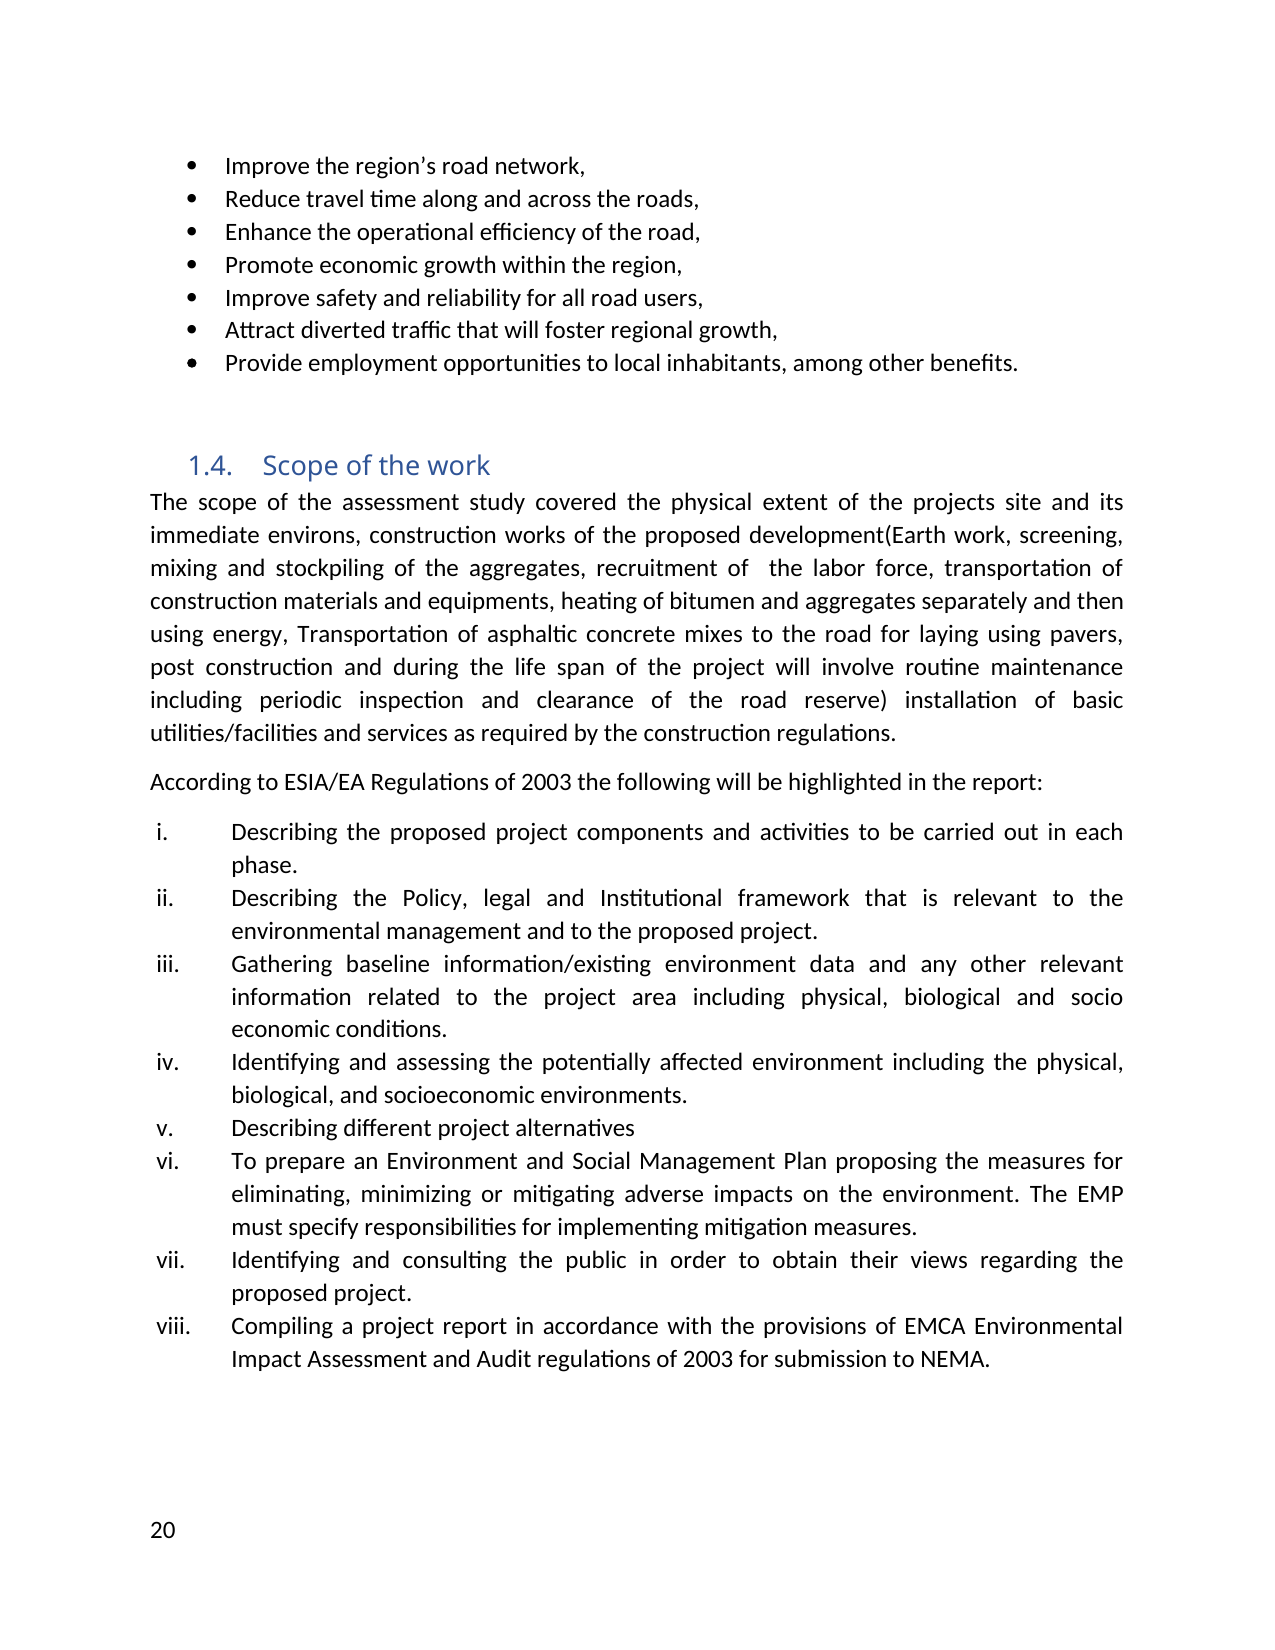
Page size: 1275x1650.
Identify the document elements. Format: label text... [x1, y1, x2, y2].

list Gathering baseline information/existing environment data and any other relevant information related to the project area including physical, biological and socio economic conditions. [156, 948, 1125, 1044]
list Describing the proposed project components and activities to be carried out in each phase. [156, 816, 1125, 879]
list Compiling a project report in accordance with the provisions of EMCA Environmental Impact Assessment and Audit regulations of 2003 for submission to NEMA. [156, 1310, 1125, 1373]
text According to ESIA/EA Regulations of 2003 the following will be highlighted in the report: [150, 766, 1125, 797]
subtitle Scope of the work [187, 447, 1125, 483]
list Reduce travel time along and across the roads, [187, 183, 1125, 213]
list Describing the Policy, legal and Institutional framework that is relevant to the environmental management and to the proposed project. [156, 882, 1125, 945]
list Improve the region’s road network, [187, 150, 1125, 181]
list Provide employment opportunities to local inhabitants, among other benefits. [187, 347, 1125, 378]
text The scope of the assessment study covered the physical extent of the projects site and its immediate environs, construction works of the proposed development(Earth work, screening, mixing and stockpiling of the aggregates, recruitment of the labor force, transportation of construction materials and equipments, heating of bitumen and aggregates separately and then using energy, Transportation of asphaltic concrete mixes to the road for laying using pavers, post construction and during the life span of the project will involve routine maintenance including periodic inspection and clearance of the road reserve) installation of basic utilities/facilities and services as required by the construction regulations. [150, 486, 1125, 747]
list Promote economic growth within the region, [187, 249, 1125, 279]
list Improve safety and reliability for all road users, [187, 282, 1125, 312]
list Enhance the operational efficiency of the road, [187, 216, 1125, 246]
list Attract diverted traffic that will foster regional growth, [187, 314, 1125, 345]
list Identifying and consulting the public in order to obtain their views regarding the proposed project. [156, 1244, 1125, 1307]
list Identifying and assessing the potentially affected environment including the physical, biological, and socioeconomic environments. [156, 1046, 1125, 1110]
list To prepare an Environment and Social Management Plan proposing the measures for eliminating, minimizing or mitigating adverse impacts on the environment. The EMP must specify responsibilities for implementing mitigation measures. [156, 1145, 1125, 1242]
list Describing different project alternatives [156, 1112, 1125, 1143]
